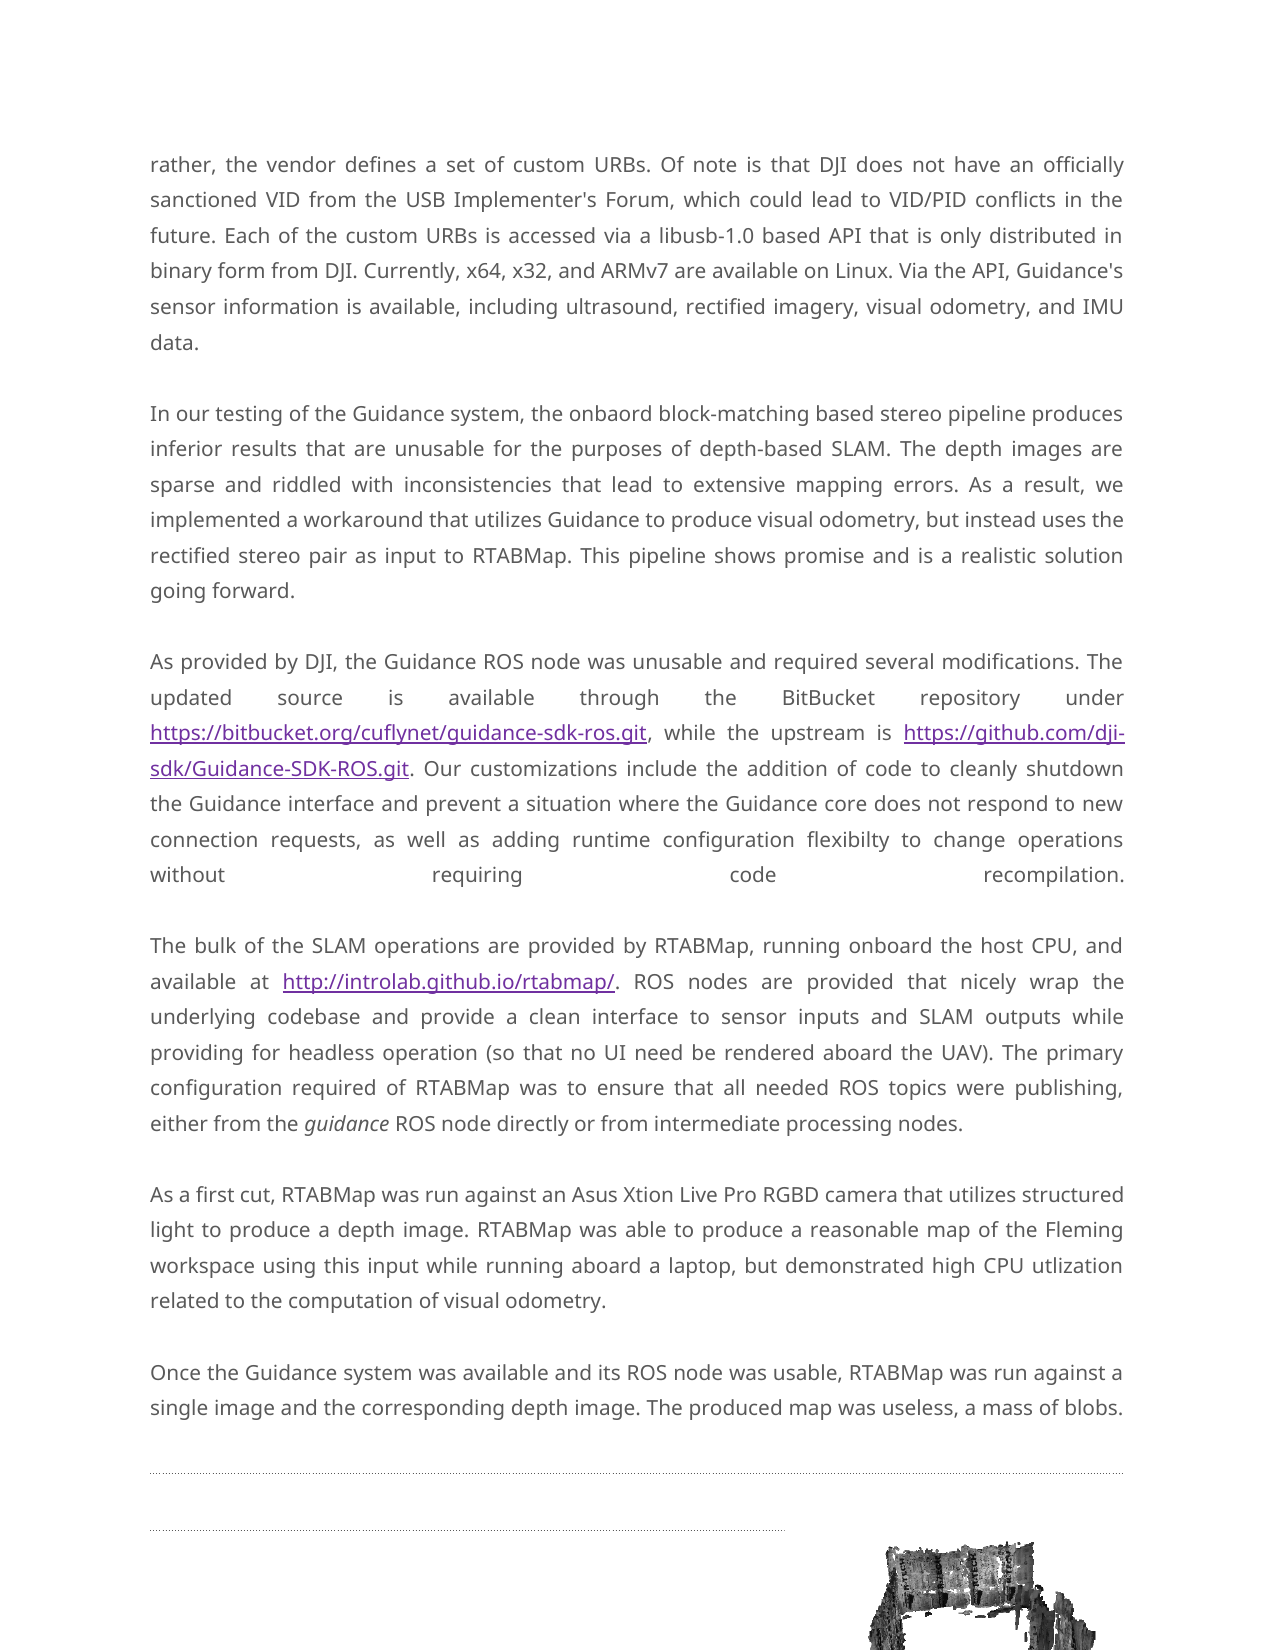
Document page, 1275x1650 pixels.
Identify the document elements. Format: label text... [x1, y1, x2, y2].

text As a first cut, RTABMap was run against an Asus Xtion Live Pro RGBD camera that utilizes structured light to produce a depth image. RTABMap was able to produce a reasonable map of the Fleming workspace using this input while running aboard a laptop, but demonstrated high CPU utlization related to the computation of visual odometry. [150, 1180, 1125, 1315]
text The bulk of the SLAM operations are provided by RTABMap, running onboard the host CPU, and available at http://introlab.github.io/rtabmap/. ROS nodes are provided that nicely wrap the underlying codebase and provide a clean interface to sensor inputs and SLAM outputs while providing for headless operation (so that no UI need be rendered aboard the UAV). The primary configuration required of RTABMap was to ensure that all needed ROS topics were publishing, either from the guidance ROS node directly or from intermediate processing nodes. [150, 931, 1125, 1137]
text In our testing of the Guidance system, the onbaord block-matching based stereo pipeline produces inferior results that are unusable for the purposes of depth-based SLAM. The depth images are sparse and riddled with inconsistencies that lead to extensive mapping errors. As a result, we implemented a workaround that utilizes Guidance to produce visual odometry, but instead uses the rectified stereo pair as input to RTABMap. This pipeline shows promise and is a realistic solution going forward. [150, 399, 1125, 605]
text As provided by DJI, the Guidance ROS node was unusable and required several modifications. The updated source is available through the BitBucket repository under https://bitbucket.org/cuflynet/guidance-sdk-ros.git, while the upstream is https://github.com/dji-sdk/Guidance-SDK-ROS.git. Our customizations include the addition of code to cleanly shutdown the Guidance interface and prevent a situation where the Guidance core does not respond to new connection requests, as well as adding runtime configuration flexibilty to change operations without requiring code recompilation. [150, 647, 1125, 924]
picture [784, 1489, 1122, 1650]
